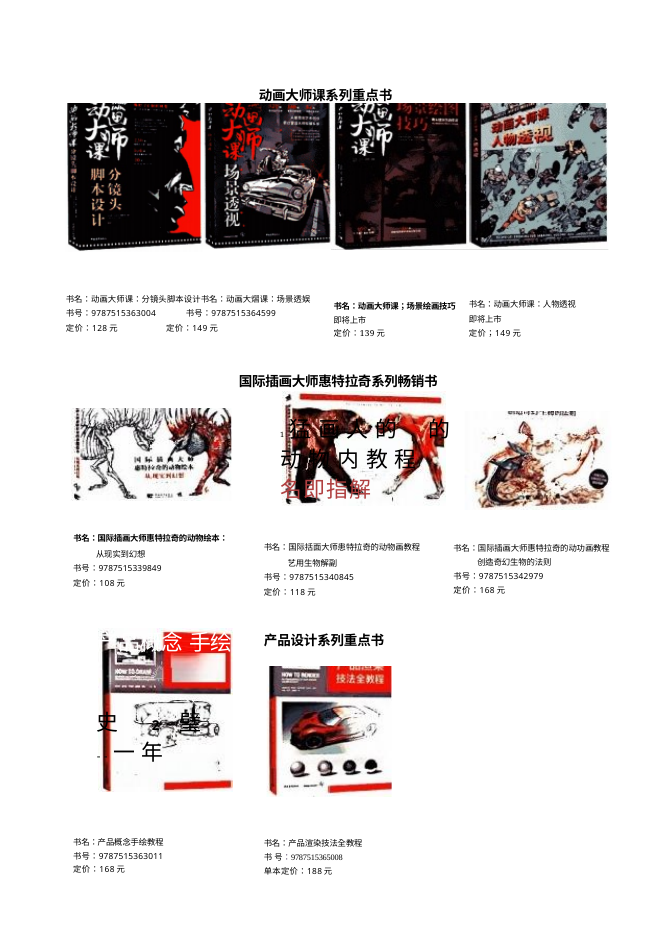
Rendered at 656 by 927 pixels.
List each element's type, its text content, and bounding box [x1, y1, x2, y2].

picture [464, 411, 612, 510]
picture [70, 408, 232, 501]
text 书名：动画大师课；场景绘画技巧 即将上市 [333, 300, 458, 326]
text 动画大师课系列重点书 [258, 87, 612, 103]
picture [282, 485, 289, 492]
picture [64, 103, 609, 252]
picture [289, 491, 298, 496]
picture [98, 628, 233, 792]
picture [282, 391, 446, 506]
picture [98, 636, 103, 646]
text 国际插画大师惠特拉奇系列畅销书 [239, 373, 612, 390]
text 产品设计系列重点书 [264, 632, 612, 649]
text 书名：国际括面大师患特拉奇的动物画教程 艺用生物解副 [263, 542, 421, 568]
picture [266, 666, 392, 797]
text 书名：动画大师课：人物透视 即将上市 [469, 298, 577, 325]
text 书名：国际插画大师惠特拉奇的动功画教程 创造奇幻生物的法则 [453, 543, 611, 568]
